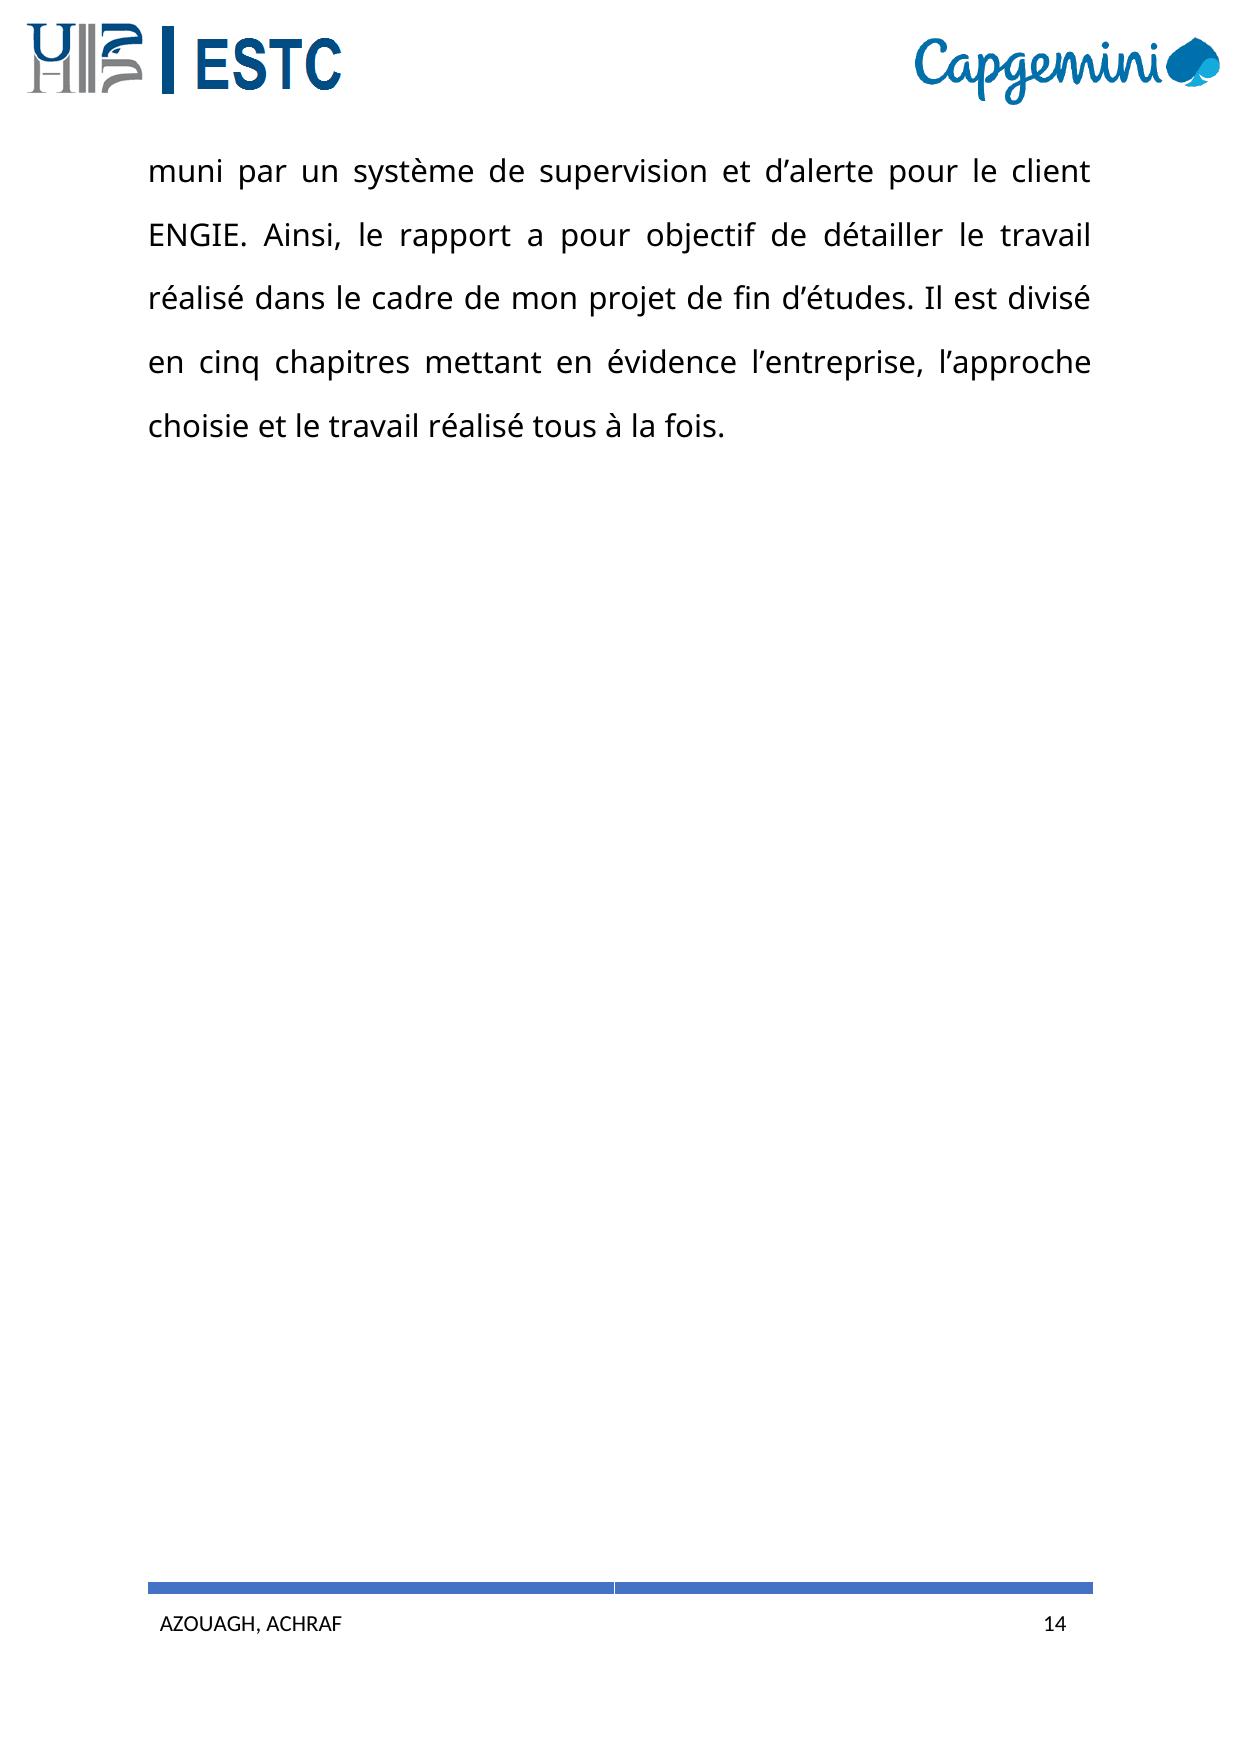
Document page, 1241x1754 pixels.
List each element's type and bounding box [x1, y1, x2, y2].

picture [915, 37, 1221, 105]
picture [21, 16, 351, 112]
text [148, 149, 1093, 447]
